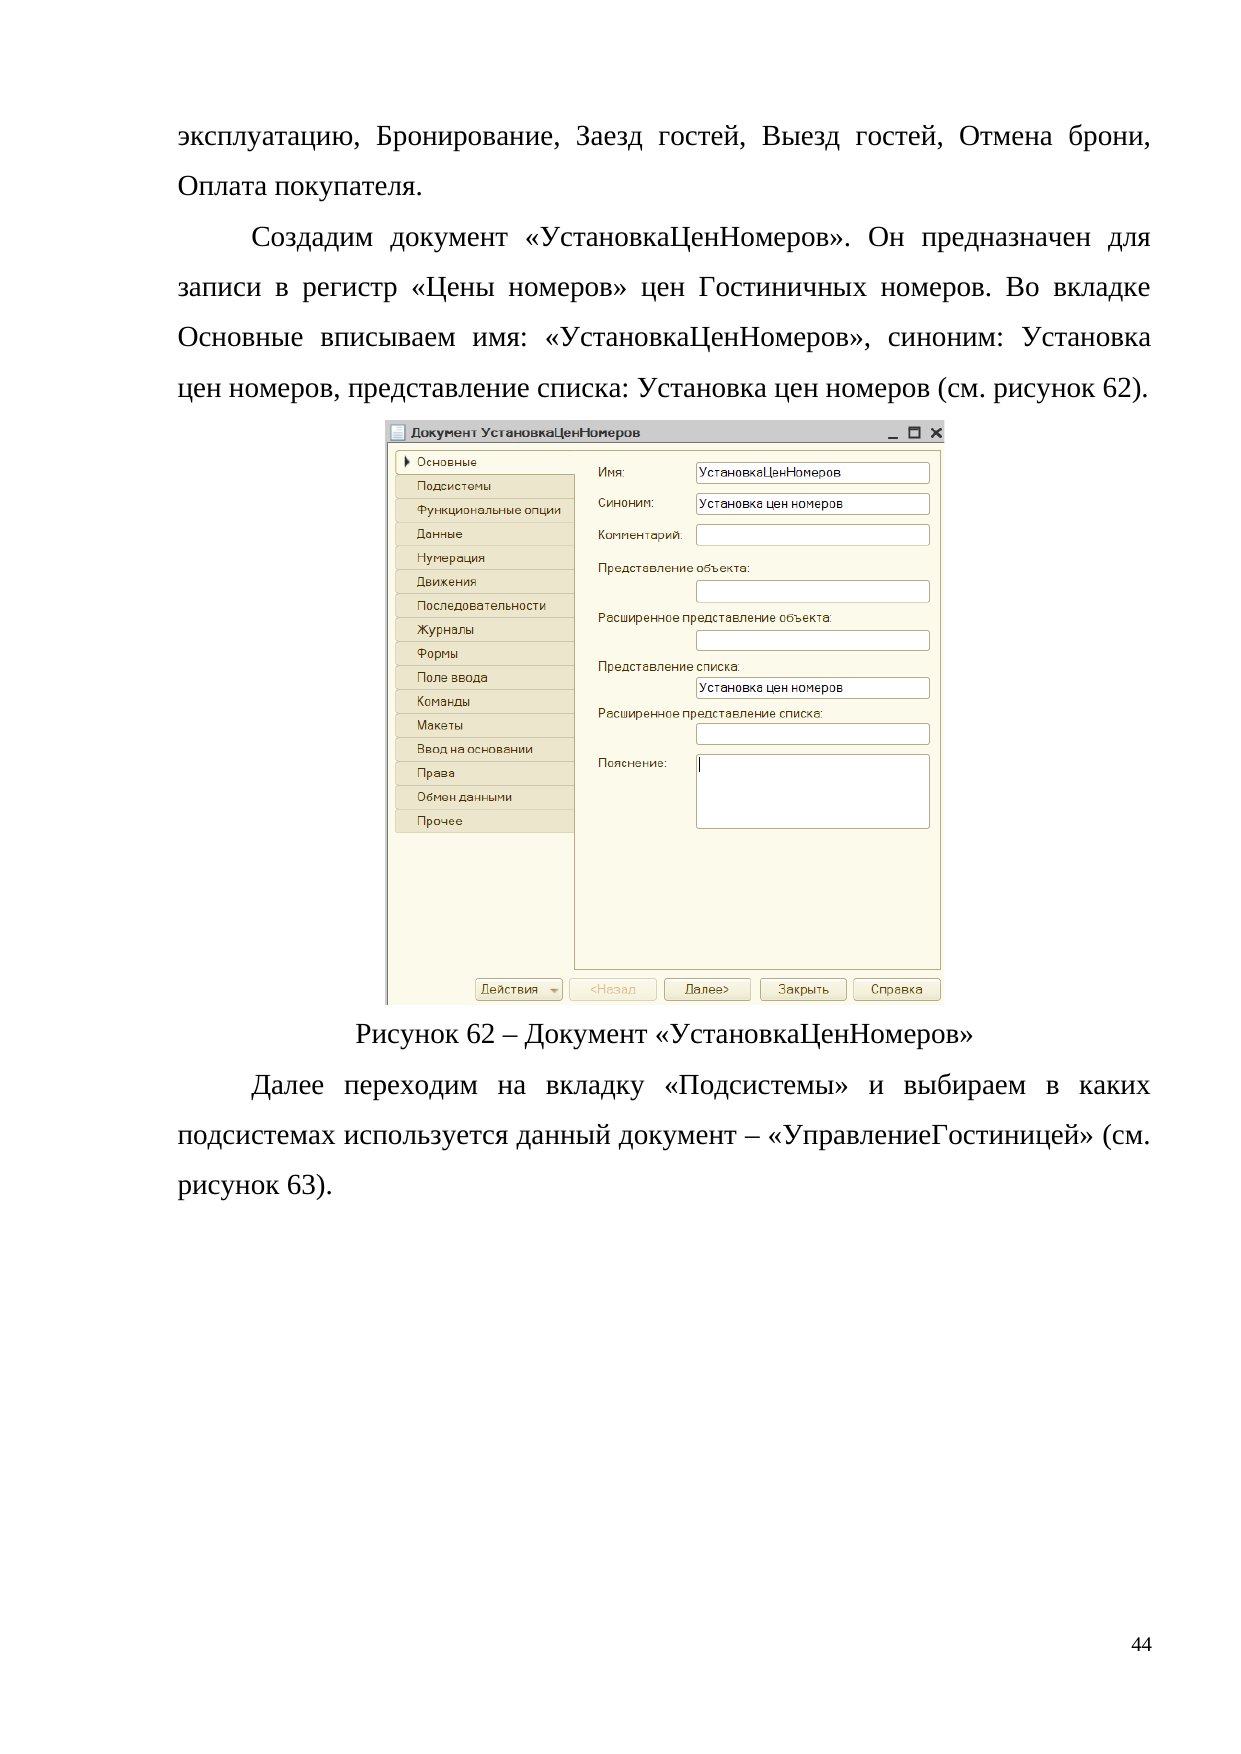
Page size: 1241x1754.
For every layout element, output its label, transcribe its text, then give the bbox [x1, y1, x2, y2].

text Создадим документ «УстановкаЦенНомеров». Он предназначен для записи в регистр «Цены номеров» цен Гостиничных номеров. Во вкладке Основные вписываем имя: «УстановкаЦенНомеров», синоним: Установка цен номеров, представление списка: Установка цен номеров (см. рисунок 62). [177, 219, 1152, 403]
text Рисунок 62 – Документ «УстановкаЦенНомеров» [177, 1017, 1152, 1050]
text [177, 118, 1152, 202]
text Далее переходим на вкладку «Подсистемы» и выбираем в каких подсистемах используется данный документ – «УправлениеГостиницей» (см. рисунок 63). [177, 1067, 1152, 1201]
picture [384, 420, 945, 1005]
